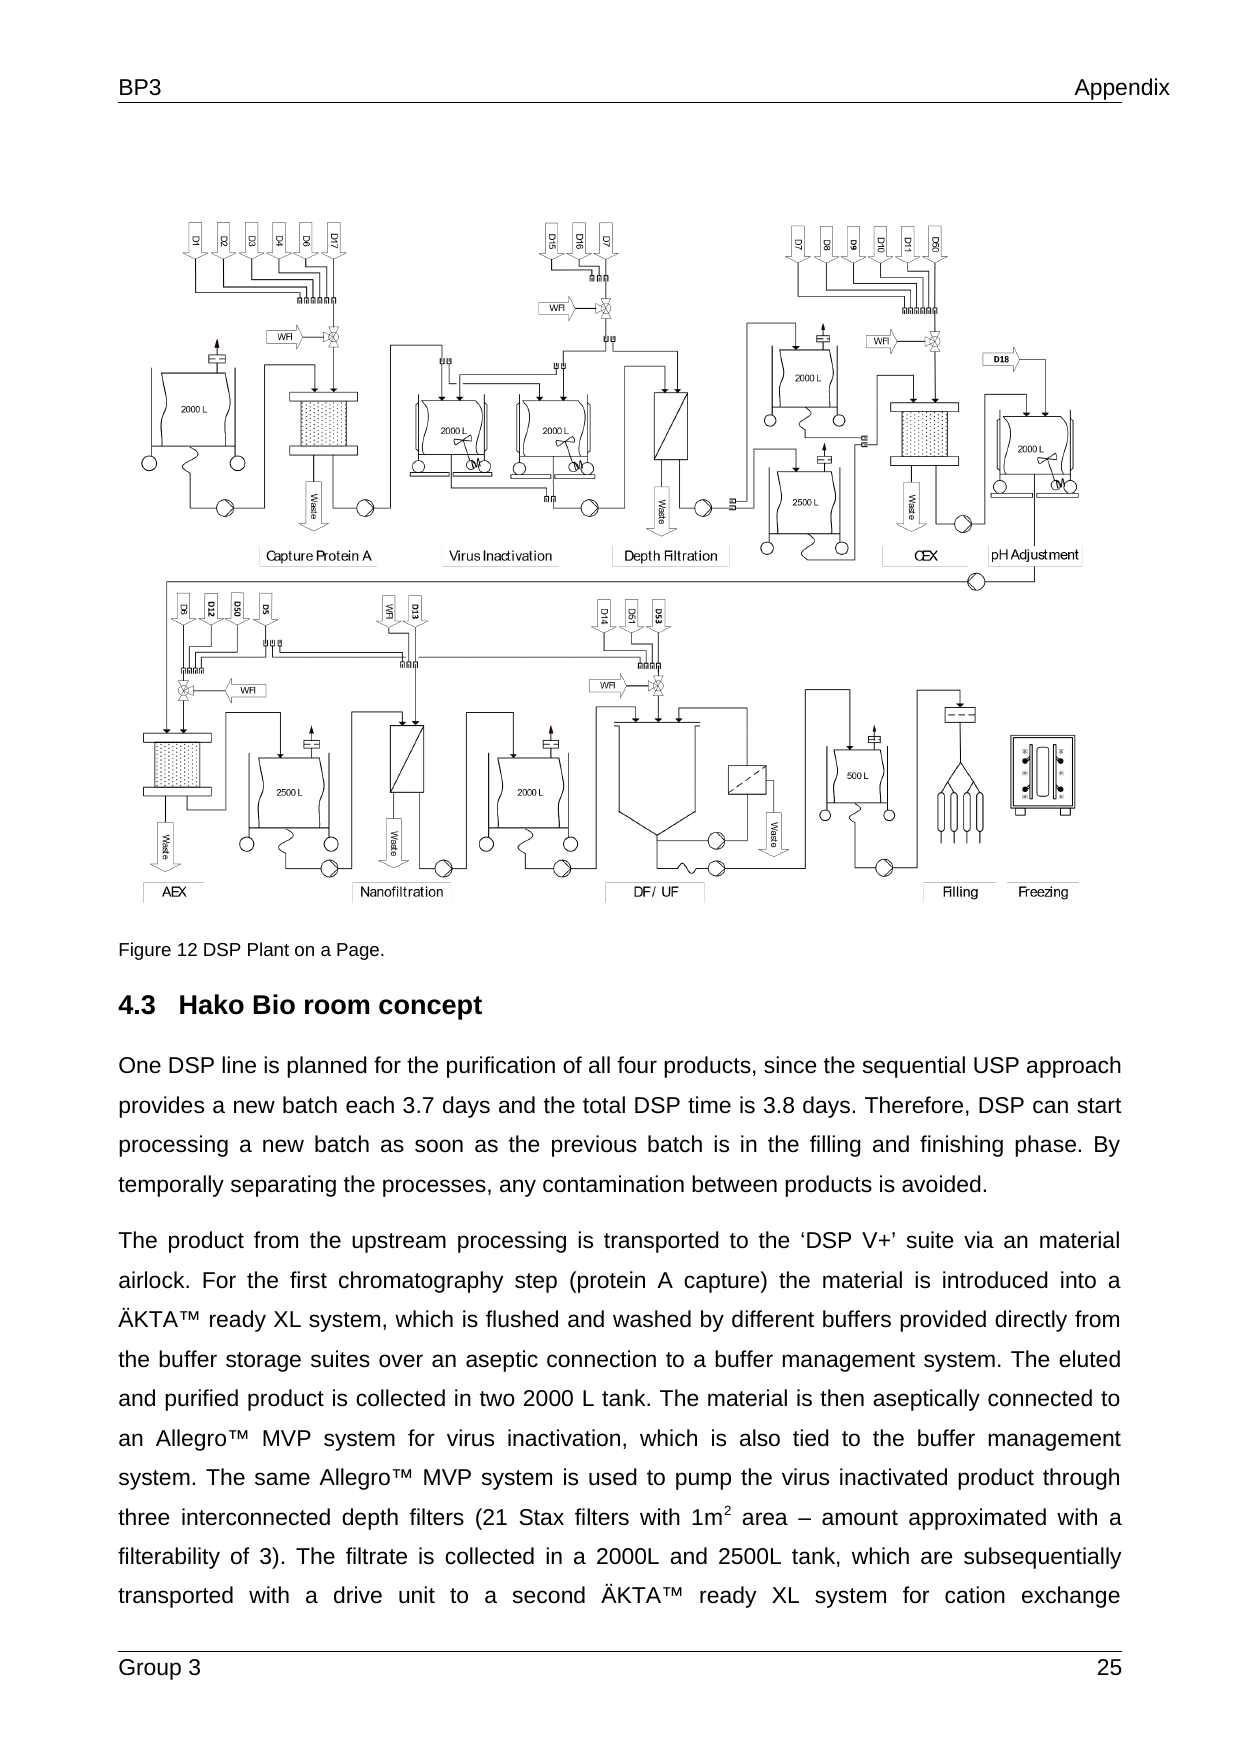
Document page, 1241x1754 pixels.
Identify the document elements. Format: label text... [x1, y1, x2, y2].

text One DSP line is planned for the purification of all four products, since the sequential USP approach provides a new batch each 3.7 days and the total DSP time is 3.8 days. Therefore, DSP can start processing a new batch as soon as the previous batch is in the filling and finishing phase. By temporally separating the processes, any contamination between products is avoided. [118, 1052, 1122, 1197]
text Figure 12 DSP Plant on a Page. [118, 939, 1122, 961]
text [118, 1227, 1122, 1609]
picture [118, 147, 1112, 926]
subtitle Hako Bio room concept [118, 989, 1122, 1020]
